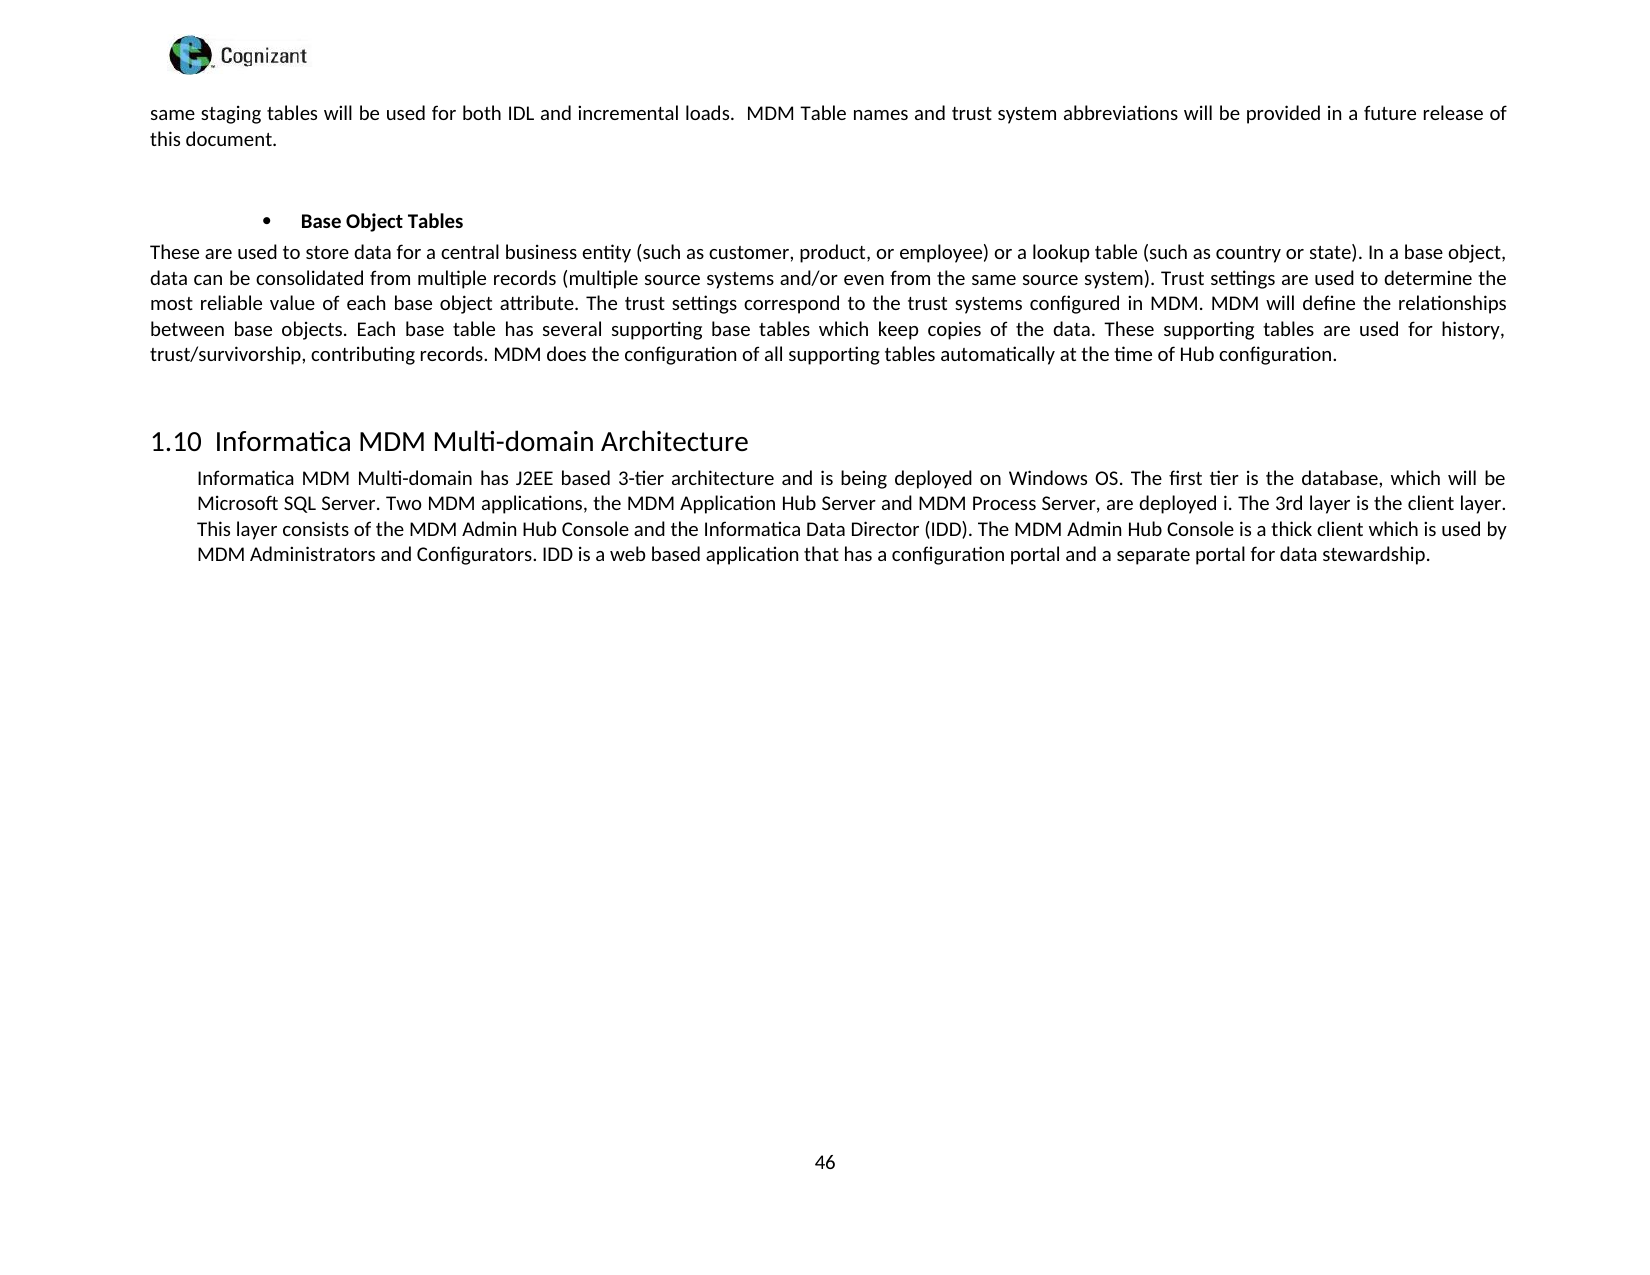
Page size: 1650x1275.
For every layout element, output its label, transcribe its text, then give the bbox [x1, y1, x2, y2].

subtitle 1.10 Informatica MDM Multi-domain Architecture [150, 423, 1509, 459]
picture [167, 34, 313, 75]
text Informatica MDM Multi-domain has J2EE based 3-tier architecture and is being deployed on Windows OS. The first tier is the database, which will be Microsoft SQL Server. Two MDM applications, the MDM Application Hub Server and MDM Process Server, are deployed i. The 3rd layer is the client layer. This layer consists of the MDM Admin Hub Console and the Informatica Data Director (IDD). The MDM Admin Hub Console is a thick client which is used by MDM Administrators and Configurators. IDD is a web based application that has a configuration portal and a separate portal for data stewardship. [197, 465, 1509, 567]
subtitle Base Object Tables [263, 208, 1500, 233]
text These are used to store data for a central business entity (such as customer, product, or employee) or a lookup table (such as country or state). In a base object, data can be consolidated from multiple records (multiple source systems and/or even from the same source system). Trust settings are used to determine the most reliable value of each base object attribute. The trust settings correspond to the trust systems configured in MDM. MDM will define the relationships between base objects. Each base table has several supporting base tables which keep copies of the data. These supporting tables are used for history, trust/survivorship, contributing records. MDM does the configuration of all supporting tables automatically at the time of Hub configuration. [150, 239, 1509, 367]
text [150, 100, 1509, 151]
